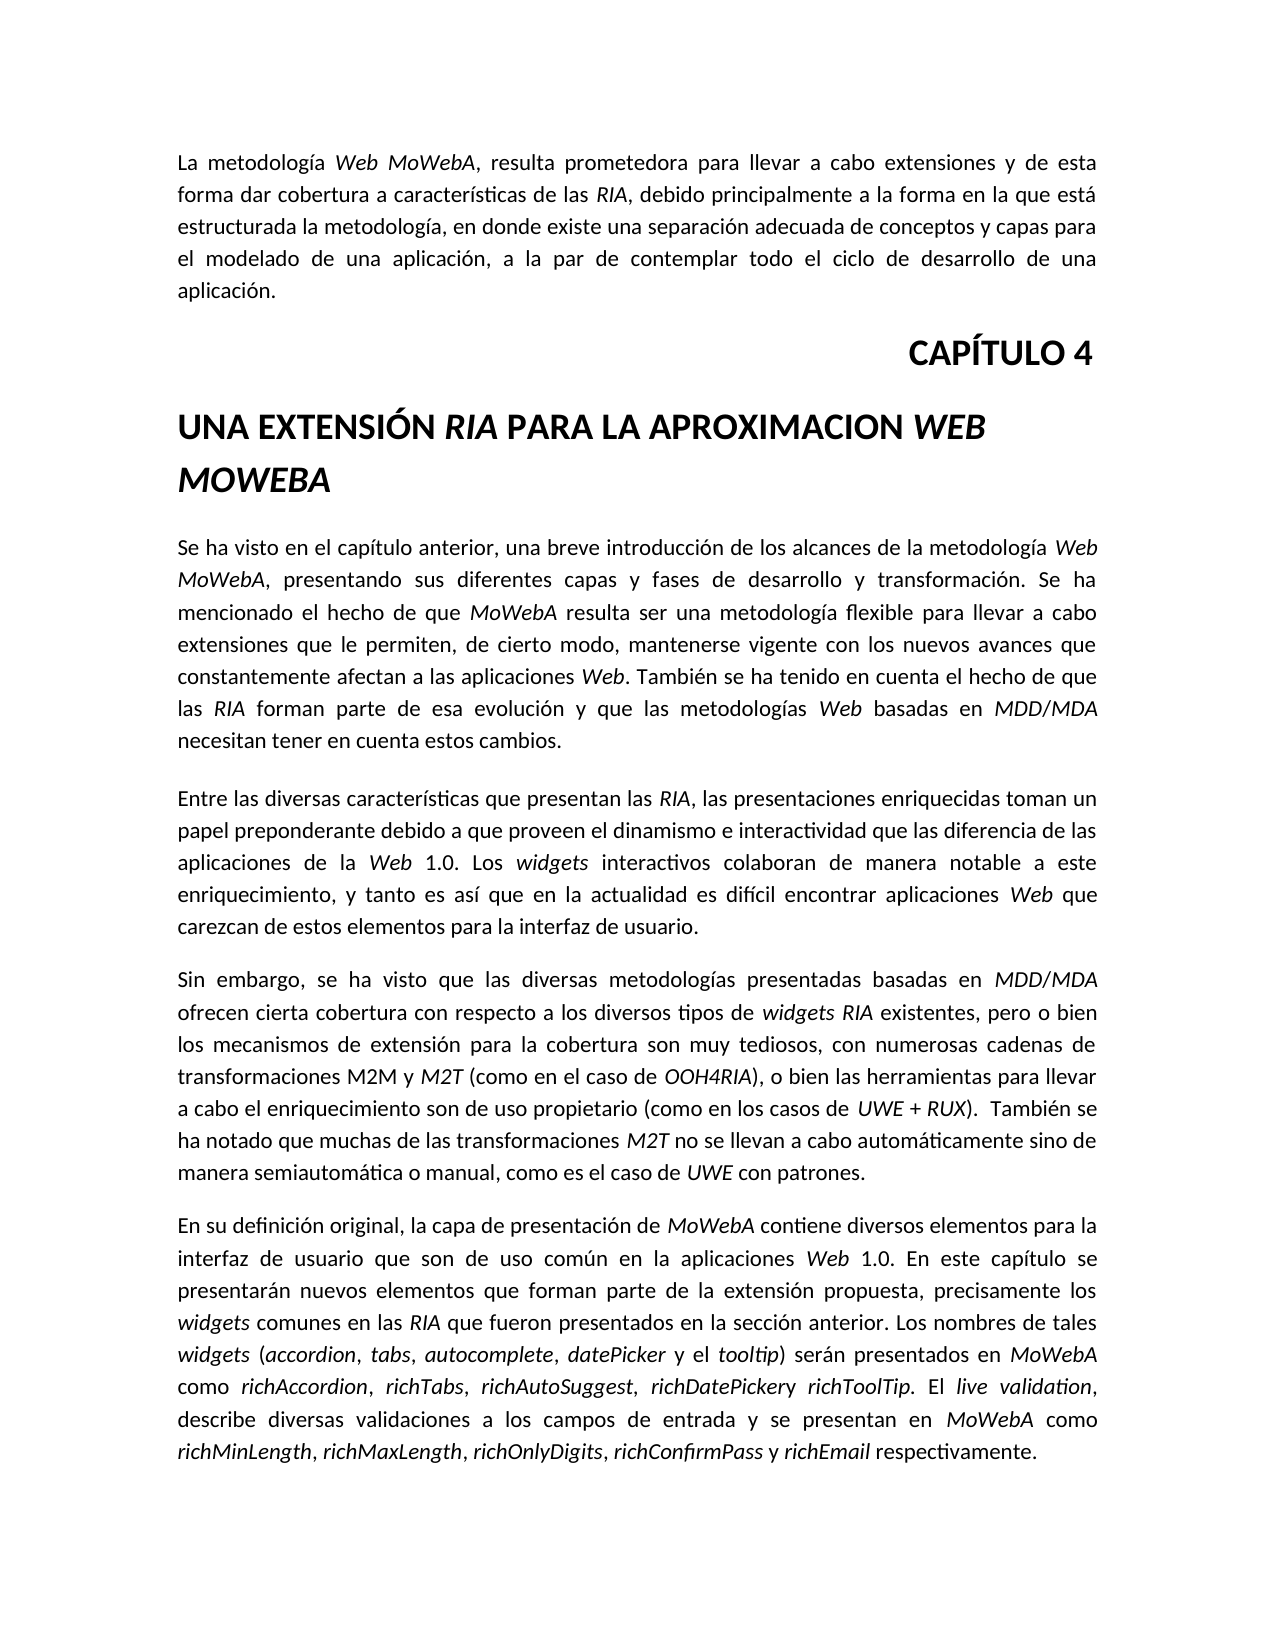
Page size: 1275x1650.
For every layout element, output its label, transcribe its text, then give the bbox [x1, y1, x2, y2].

text Se ha visto en el capítulo anterior, una breve introducción de los alcances de la metodología Web MoWebA, presentando sus diferentes capas y fases de desarrollo y transformación. Se ha mencionado el hecho de que MoWebA resulta ser una metodología flexible para llevar a cabo extensiones que le permiten, de cierto modo, mantenerse vigente con los nuevos avances que constantemente afectan a las aplicaciones Web. También se ha tenido en cuenta el hecho de que las RIA forman parte de esa evolución y que las metodologías Web basadas en MDD/MDA necesitan tener en cuenta estos cambios. [177, 533, 1098, 754]
text En su definición original, la capa de presentación de MoWebA contiene diversos elementos para la interfaz de usuario que son de uso común en la aplicaciones Web 1.0. En este capítulo se presentarán nuevos elementos que forman parte de la extensión propuesta, precisamente los widgets comunes en las RIA que fueron presentados en la sección anterior. Los nombres de tales widgets (accordion, tabs, autocomplete, datePicker y el tooltip) serán presentados en MoWebA como richAccordion, richTabs, richAutoSuggest, richDatePickery richToolTip. El live validation, describe diversas validaciones a los campos de entrada y se presentan en MoWebA como richMinLength, richMaxLength, richOnlyDigits, richConfirmPass y richEmail respectivamente. [177, 1212, 1098, 1465]
text Capítulo 4 [841, 329, 1098, 375]
subtitle Una Extensión RIA para la APROXIMACION Web MoWebA [177, 403, 1098, 501]
text Entre las diversas características que presentan las RIA, las presentaciones enriquecidas toman un papel preponderante debido a que proveen el dinamismo e interactividad que las diferencia de las aplicaciones de la Web 1.0. Los widgets interactivos colaboran de manera notable a este enriquecimiento, y tanto es así que en la actualidad es difícil encontrar aplicaciones Web que carezcan de estos elementos para la interfaz de usuario. [177, 784, 1098, 940]
text La metodología Web MoWebA, resulta prometedora para llevar a cabo extensiones y de esta forma dar cobertura a características de las RIA, debido principalmente a la forma en la que está estructurada la metodología, en donde existe una separación adecuada de conceptos y capas para el modelado de una aplicación, a la par de contemplar todo el ciclo de desarrollo de una aplicación. [177, 148, 1098, 304]
text Sin embargo, se ha visto que las diversas metodologías presentadas basadas en MDD/MDA ofrecen cierta cobertura con respecto a los diversos tipos de widgets RIA existentes, pero o bien los mecanismos de extensión para la cobertura son muy tediosos, con numerosas cadenas de transformaciones M2M y M2T (como en el caso de OOH4RIA), o bien las herramientas para llevar a cabo el enriquecimiento son de uso propietario (como en los casos de UWE + RUX). También se ha notado que muchas de las transformaciones M2T no se llevan a cabo automáticamente sino de manera semiautomática o manual, como es el caso de UWE con patrones. [177, 965, 1098, 1187]
